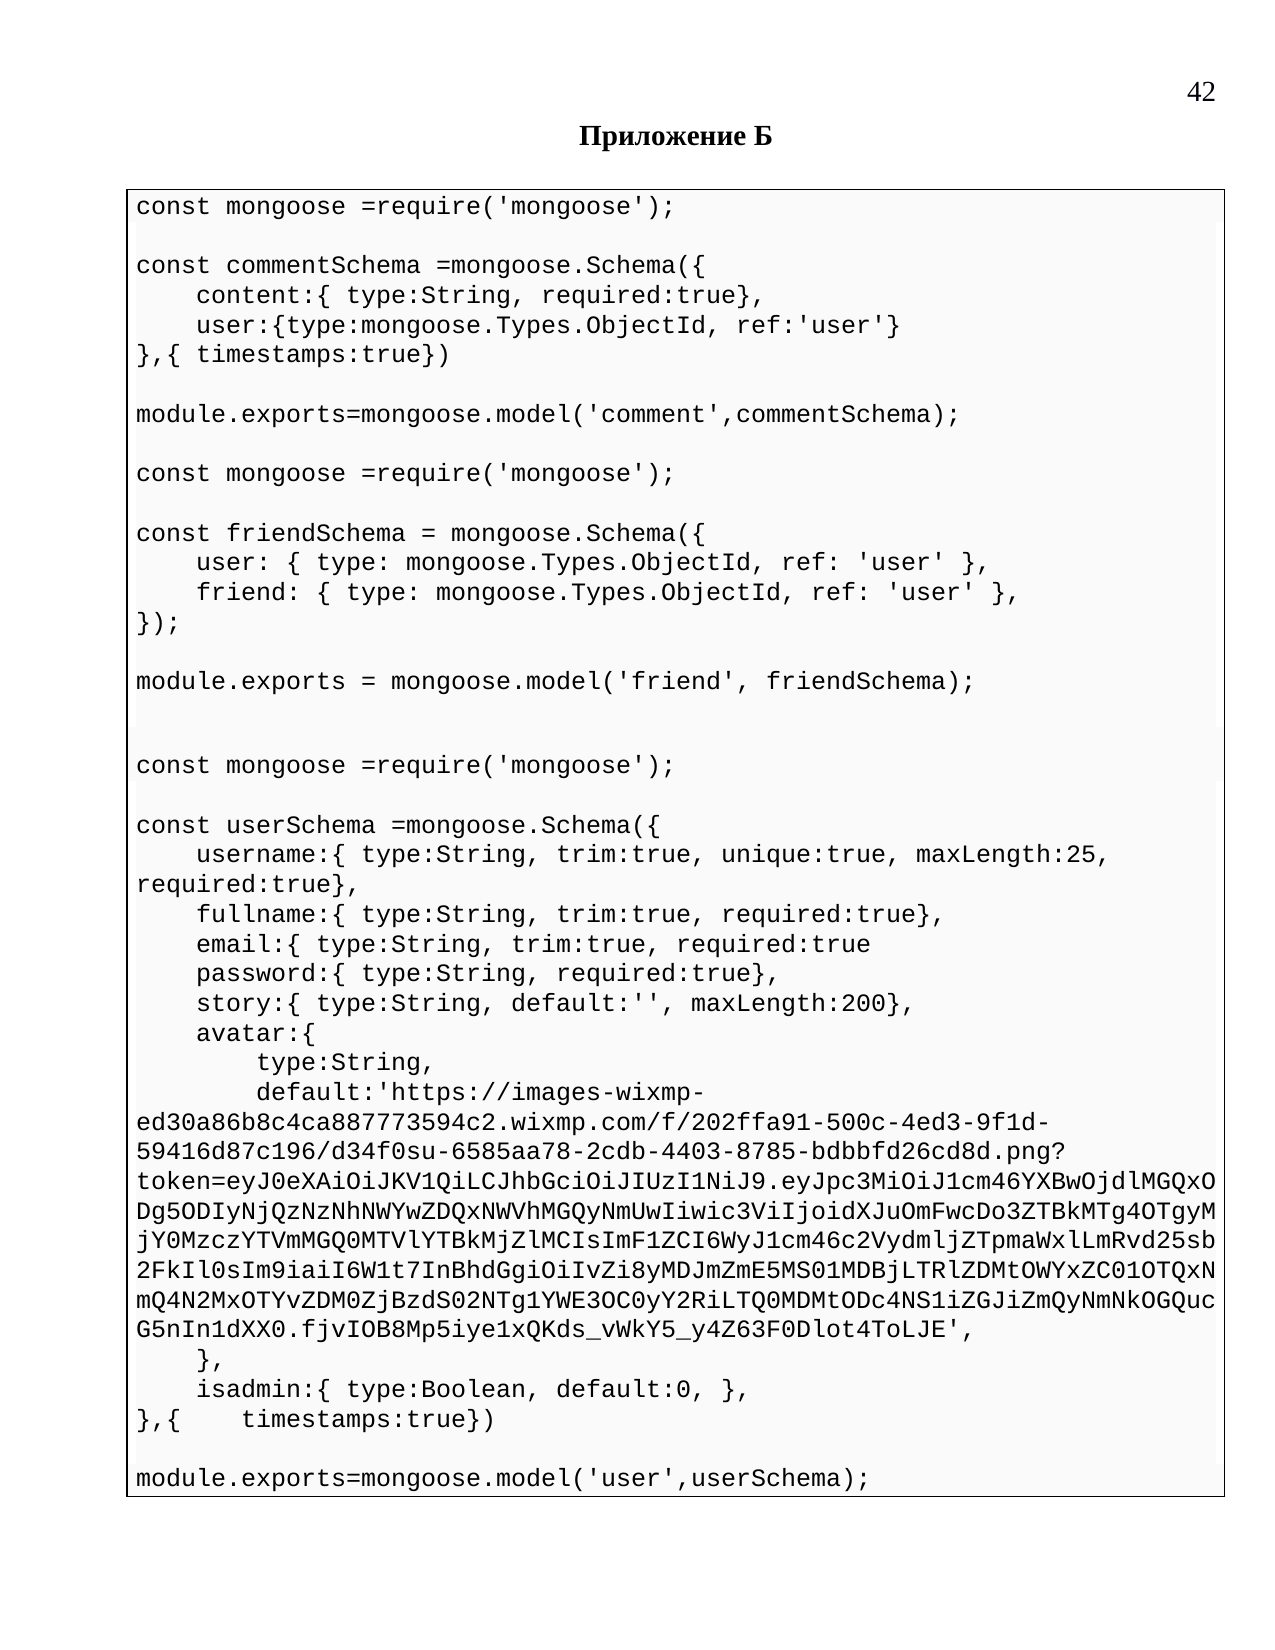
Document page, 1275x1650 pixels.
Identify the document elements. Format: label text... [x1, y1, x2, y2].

text module.exports=mongoose.model('user',userSchema); [128, 1461, 1224, 1496]
text default:'https://images-wixmp-ed30a86b8c4ca887773594c2.wixmp.com/f/202ffa91-500c-4ed3-9f1d-59416d87c196/d34f0su-6585aa78-2cdb-4403-8785-bdbbfd26cd8d.png?token=eyJ0eXAiOiJKV1QiLCJhbGciOiJIUzI1NiJ9.eyJpc3MiOiJ1cm46YXBwOjdlMGQxODg5ODIyNjQzNzNhNWYwZDQxNWVhMGQyNmUwIiwic3ViIjoidXJuOmFwcDo3ZTBkMTg4OTgyMjY0MzczYTVmMGQ0MTVlYTBkMjZlMCIsImF1ZCI6WyJ1cm46c2VydmljZTpmaWxlLmRvd25sb2FkIl0sIm9iaiI6W1t7InBhdGgiOiIvZi8yMDJmZmE5MS01MDBjLTRlZDMtOWYxZC01OTQxNmQ4N2MxOTYvZDM0ZjBzdS02NTg1YWE3OC0yY2RiLTQ0MDMtODc4NS1iZGJiZmQyNmNkOGQucG5nIn1dXX0.fjvIOB8Mp5iye1xQKds_vWkY5_y4Z63F0Dlot4ToLJE', [136, 1078, 1216, 1345]
text const friendSchema = mongoose.Schema({ [136, 519, 1216, 548]
text const commentSchema =mongoose.Schema({ [136, 252, 1216, 281]
text const mongoose =require('mongoose'); [128, 748, 1224, 781]
text fullname:{ type:String, trim:true, required:true}, [136, 900, 1216, 930]
text }, [136, 1345, 1216, 1375]
text module.exports=mongoose.model('comment',commentSchema); [136, 400, 1216, 430]
text const mongoose =require('mongoose'); [136, 459, 1216, 489]
text email:{ type:String, trim:true, required:true [136, 930, 1216, 959]
text username:{ type:String, trim:true, unique:true, maxLength:25, required:true}, [136, 841, 1216, 900]
text story:{ type:String, default:'', maxLength:200}, [136, 989, 1216, 1019]
text }); [136, 608, 1216, 638]
text type:String, [136, 1048, 1216, 1078]
text avatar:{ [136, 1019, 1216, 1048]
text password:{ type:String, required:true}, [136, 959, 1216, 989]
text },{ timestamps:true}) [136, 1405, 1216, 1434]
text user:{type:mongoose.Types.ObjectId, ref:'user'} [136, 311, 1216, 341]
subtitle Приложение Б [136, 118, 1216, 152]
text content:{ type:String, required:true}, [136, 281, 1216, 311]
text },{ timestamps:true}) [136, 341, 1216, 370]
text module.exports = mongoose.model('friend', friendSchema); [136, 667, 1216, 697]
text friend: { type: mongoose.Types.ObjectId, ref: 'user' }, [136, 578, 1216, 608]
text const userSchema =mongoose.Schema({ [136, 811, 1216, 841]
text isadmin:{ type:Boolean, default:0, }, [136, 1375, 1216, 1405]
text user: { type: mongoose.Types.ObjectId, ref: 'user' }, [136, 548, 1216, 578]
text const mongoose =require('mongoose'); [128, 190, 1224, 222]
